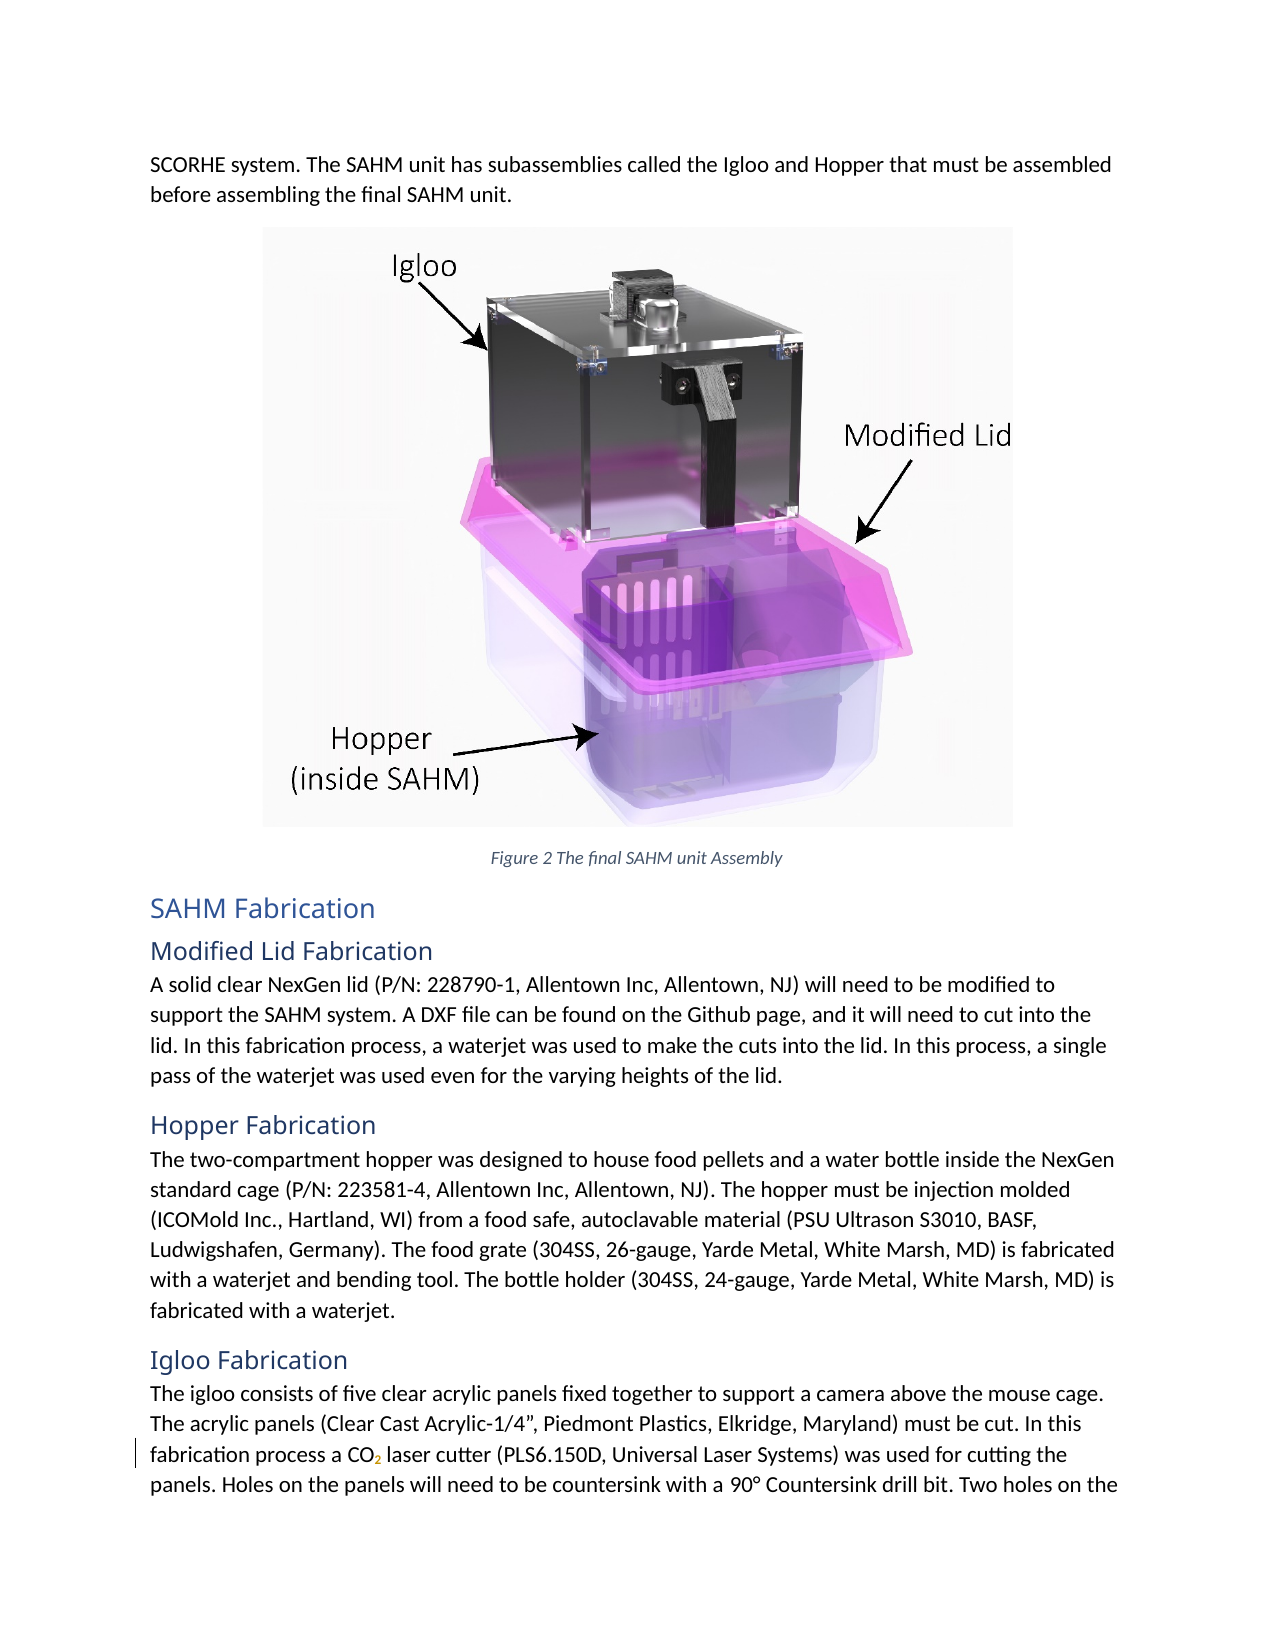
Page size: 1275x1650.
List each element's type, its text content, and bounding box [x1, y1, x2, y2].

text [150, 1379, 1125, 1498]
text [150, 150, 1125, 208]
subtitle Igloo Fabrication [150, 1343, 1125, 1377]
picture [262, 227, 1013, 827]
subtitle SAHM Fabrication [150, 890, 1125, 927]
text A solid clear NexGen lid (P/N: 228790-1, Allentown Inc, Allentown, NJ) will need to be modified to support the SAHM system. A DXF file can be found on the Github page, and it will need to cut into the lid. In this fabrication process, a waterjet was used to make the cuts into the lid. In this process, a single pass of the waterjet was used even for the varying heights of the lid. [150, 970, 1125, 1089]
subtitle Modified Lid Fabrication [150, 934, 1125, 968]
subtitle Hopper Fabrication [150, 1108, 1125, 1142]
text The two-compartment hopper was designed to house food pellets and a water bottle inside the NexGen standard cage (P/N: 223581-4, Allentown Inc, Allentown, NJ). The hopper must be injection molded (ICOMold Inc., Hartland, WI) from a food safe, autoclavable material (PSU Ultrason S3010, BASF, Ludwigshafen, Germany). The food grate (304SS, 26-gauge, Yarde Metal, White Marsh, MD) is fabricated with a waterjet and bending tool. The bottle holder (304SS, 24-gauge, Yarde Metal, White Marsh, MD) is fabricated with a waterjet. [150, 1145, 1125, 1324]
